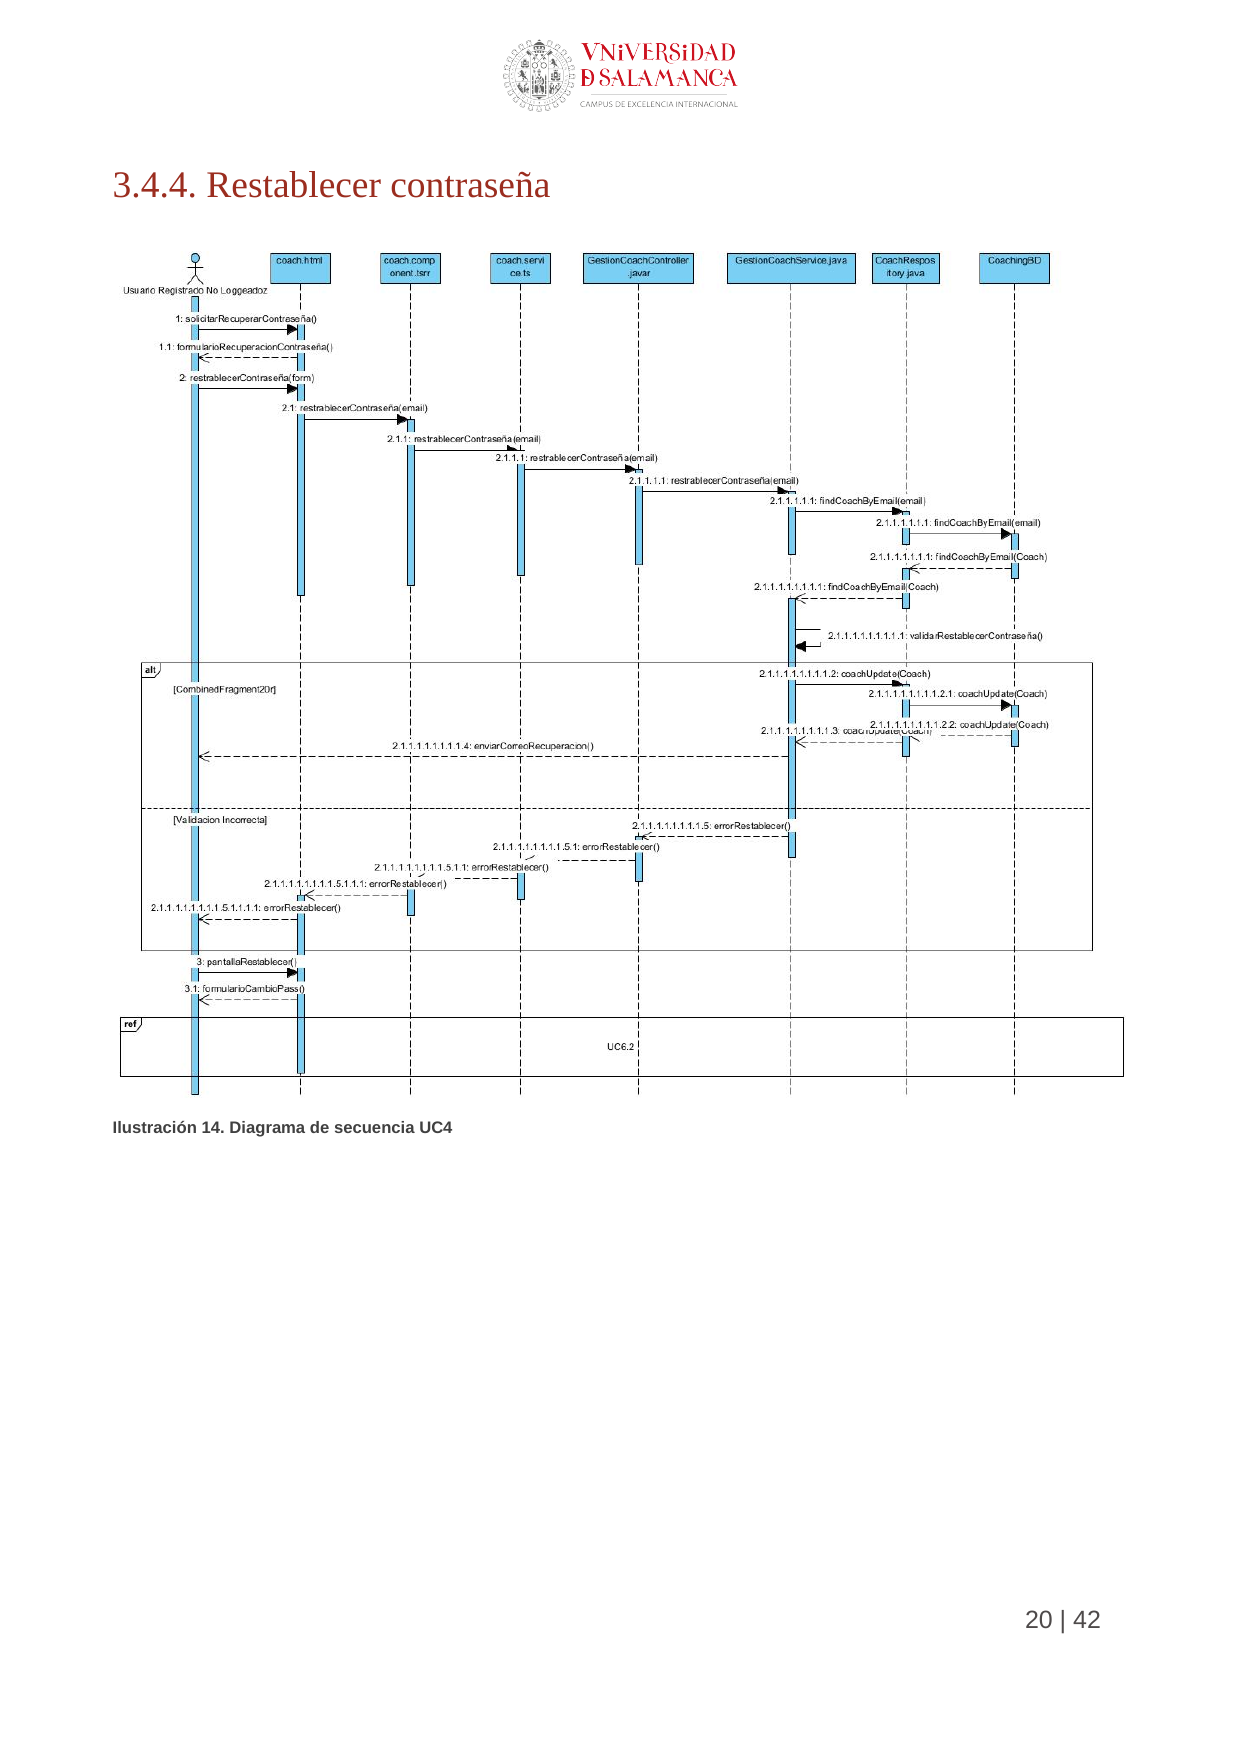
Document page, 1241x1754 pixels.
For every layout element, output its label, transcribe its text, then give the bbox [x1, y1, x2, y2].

subtitle 3.4.4. Restablecer contraseña [112, 162, 1128, 206]
picture [499, 36, 742, 116]
picture [112, 251, 1126, 1098]
